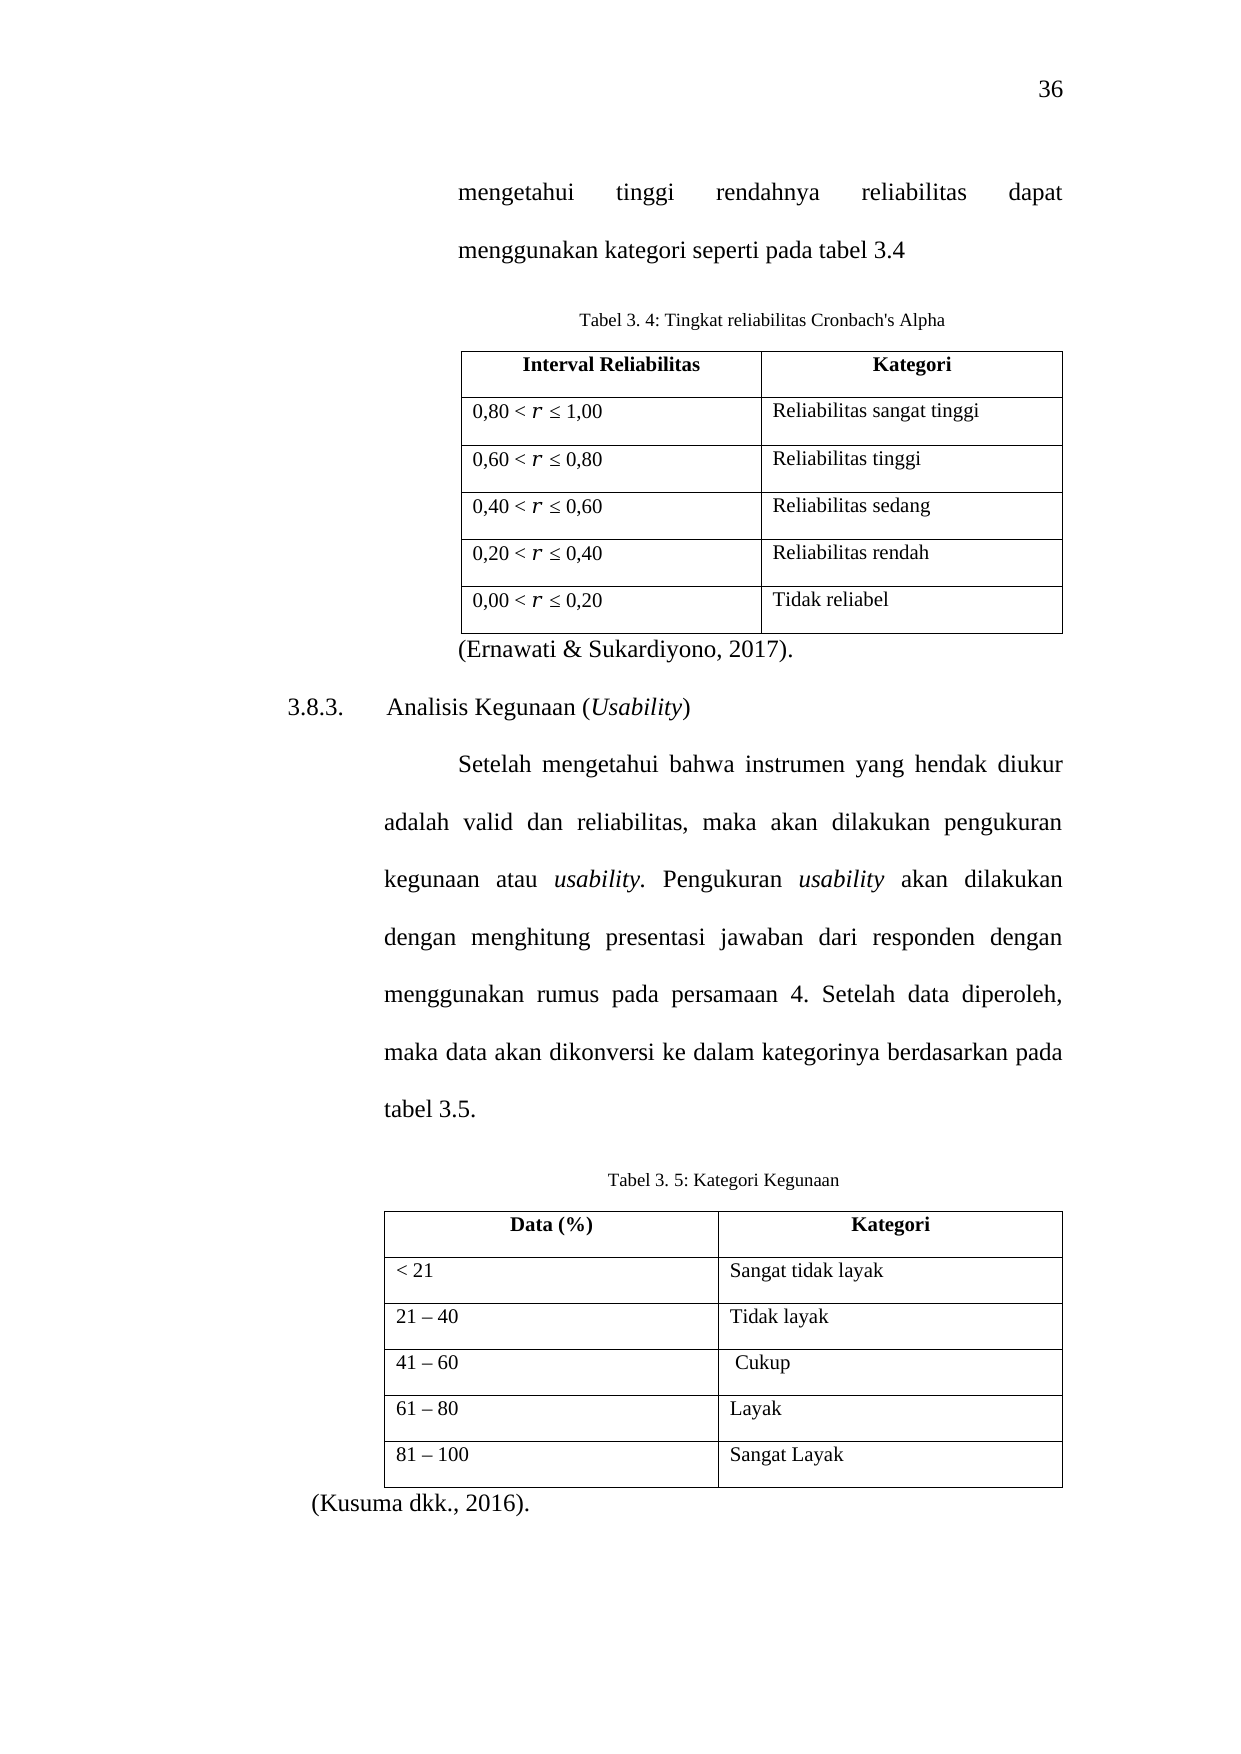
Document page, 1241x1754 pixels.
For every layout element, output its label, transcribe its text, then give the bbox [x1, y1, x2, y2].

table_header Kategori [719, 1212, 1062, 1257]
table_cell 0,40 < 𝑟 ≤ 0,60 [462, 493, 761, 539]
table_header Kategori [762, 352, 1062, 397]
table_cell Tidak reliabel [762, 587, 1062, 633]
table_cell Reliabilitas tinggi [762, 446, 1062, 492]
table_cell Reliabilitas sedang [762, 493, 1062, 539]
table_cell 0,60 < 𝑟 ≤ 0,80 [462, 446, 761, 492]
table_cell 0,00 < 𝑟 ≤ 0,20 [462, 587, 761, 633]
table_header Interval Reliabilitas [462, 352, 761, 397]
table_cell 81 – 100 [385, 1442, 718, 1487]
table_cell Cukup [719, 1350, 1062, 1395]
table_cell Sangat Layak [719, 1442, 1062, 1487]
table_cell Reliabilitas sangat tinggi [762, 398, 1062, 444]
list . [384, 634, 1063, 663]
table_cell Layak [719, 1396, 1062, 1441]
table_cell Sangat tidak layak [719, 1258, 1062, 1303]
table_cell 41 – 60 [385, 1350, 718, 1395]
table_cell 21 – 40 [385, 1304, 718, 1349]
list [458, 177, 1063, 263]
table_cell 0,80 < 𝑟 ≤ 1,00 [462, 398, 761, 444]
text Tabel 3. 5: Kategori Kegunaan [384, 1168, 1063, 1190]
list Analisis Kegunaan (Usability) [287, 692, 1063, 721]
table_cell 0,20 < 𝑟 ≤ 0,40 [462, 540, 761, 586]
table_cell < 21 [385, 1258, 718, 1303]
table_cell Reliabilitas rendah [762, 540, 1062, 586]
list Setelah mengetahui bahwa instrumen yang hendak diukur adalah valid dan reliabilitas, maka akan dilakukan pengukuran kegunaan atau usability. Pengukuran usability akan dilakukan dengan menghitung presentasi jawaban dari responden dengan menggunakan rumus pada persamaan 4. Setelah data diperoleh, maka data akan dikonversi ke dalam kategorinya berdasarkan pada tabel 3.5. [384, 749, 1063, 1123]
text Tabel 3. 4: Tingkat reliabilitas Cronbach's Alpha [461, 309, 1063, 330]
table_header Data (%) [385, 1212, 718, 1257]
table_cell 61 – 80 [385, 1396, 718, 1441]
text . [236, 1488, 1063, 1517]
table_cell Tidak layak [719, 1304, 1062, 1349]
